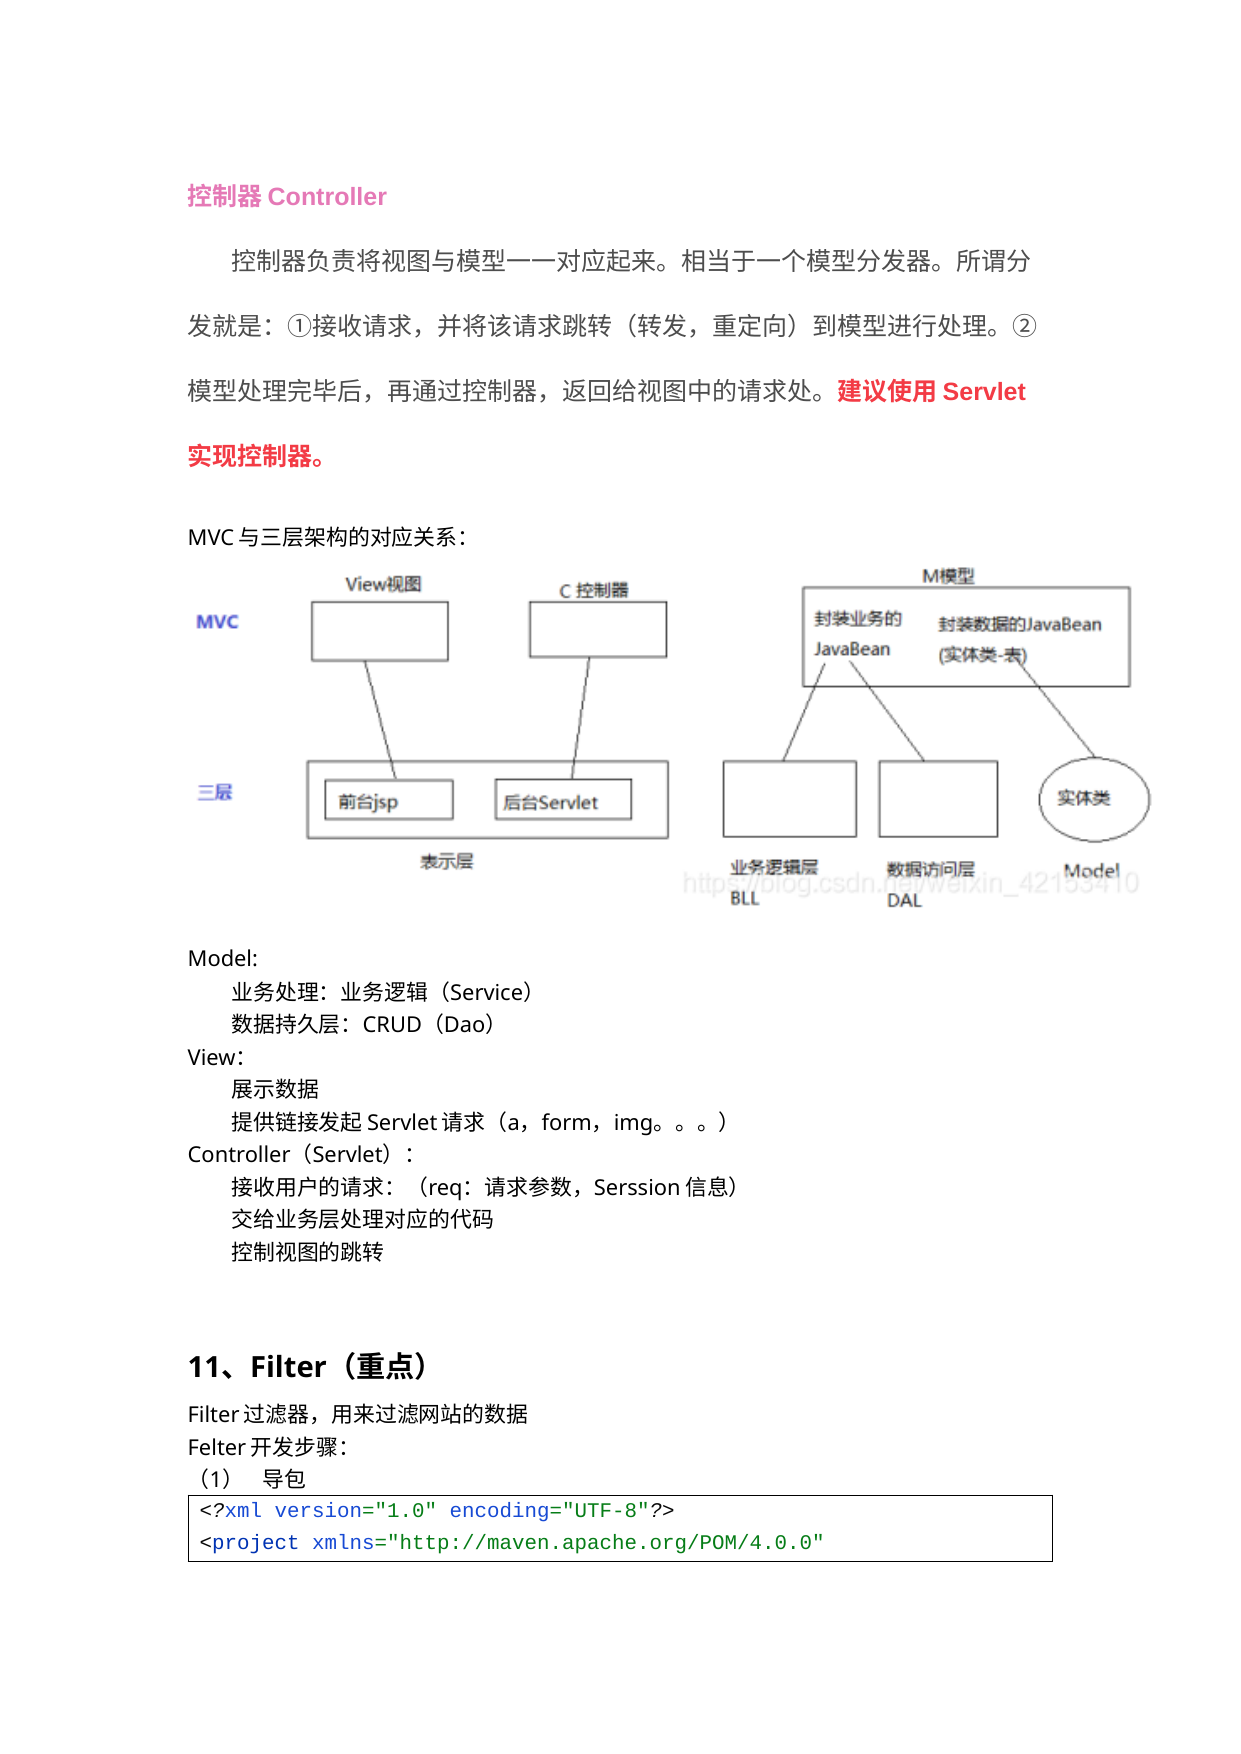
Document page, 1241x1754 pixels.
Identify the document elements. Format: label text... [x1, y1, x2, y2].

text MVC与三层架构的对应关系： [187, 519, 1053, 552]
list 导包 [187, 1462, 1053, 1494]
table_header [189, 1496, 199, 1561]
text 控制视图的跳转 [187, 1234, 1053, 1267]
text 数据持久层：CRUD（Dao） [187, 1007, 1053, 1039]
text 交给业务层处理对应的代码 [187, 1202, 1053, 1234]
text 接收用户的请求：（req：请求参数，Serssion信息） [187, 1169, 1053, 1202]
text View： [187, 1039, 1053, 1072]
text 提供链接发起Servlet请求（a，form，img。。。） [187, 1104, 1053, 1137]
text 控制器Controller [187, 162, 1053, 227]
text Model: [187, 942, 1053, 974]
text 控制器负责将视图与模型一一对应起来。相当于一个模型分发器。所谓分发就是：①接收请求，并将该请求跳转（转发，重定向）到模型进行处理。②模型处理完毕后，再通过控制器，返回给视图中的请求处。建议使用Servlet实现控制器。 [187, 227, 1053, 487]
text 展示数据 [187, 1072, 1053, 1104]
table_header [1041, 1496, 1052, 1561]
text Controller（Servlet）： [187, 1137, 1053, 1169]
text 业务处理：业务逻辑（Service） [187, 974, 1053, 1007]
text 11、Filter（重点） [187, 1332, 1053, 1397]
picture [187, 552, 1155, 914]
text Felter开发步骤： [187, 1429, 1053, 1462]
text Filter过滤器，用来过滤网站的数据 [187, 1397, 1053, 1429]
